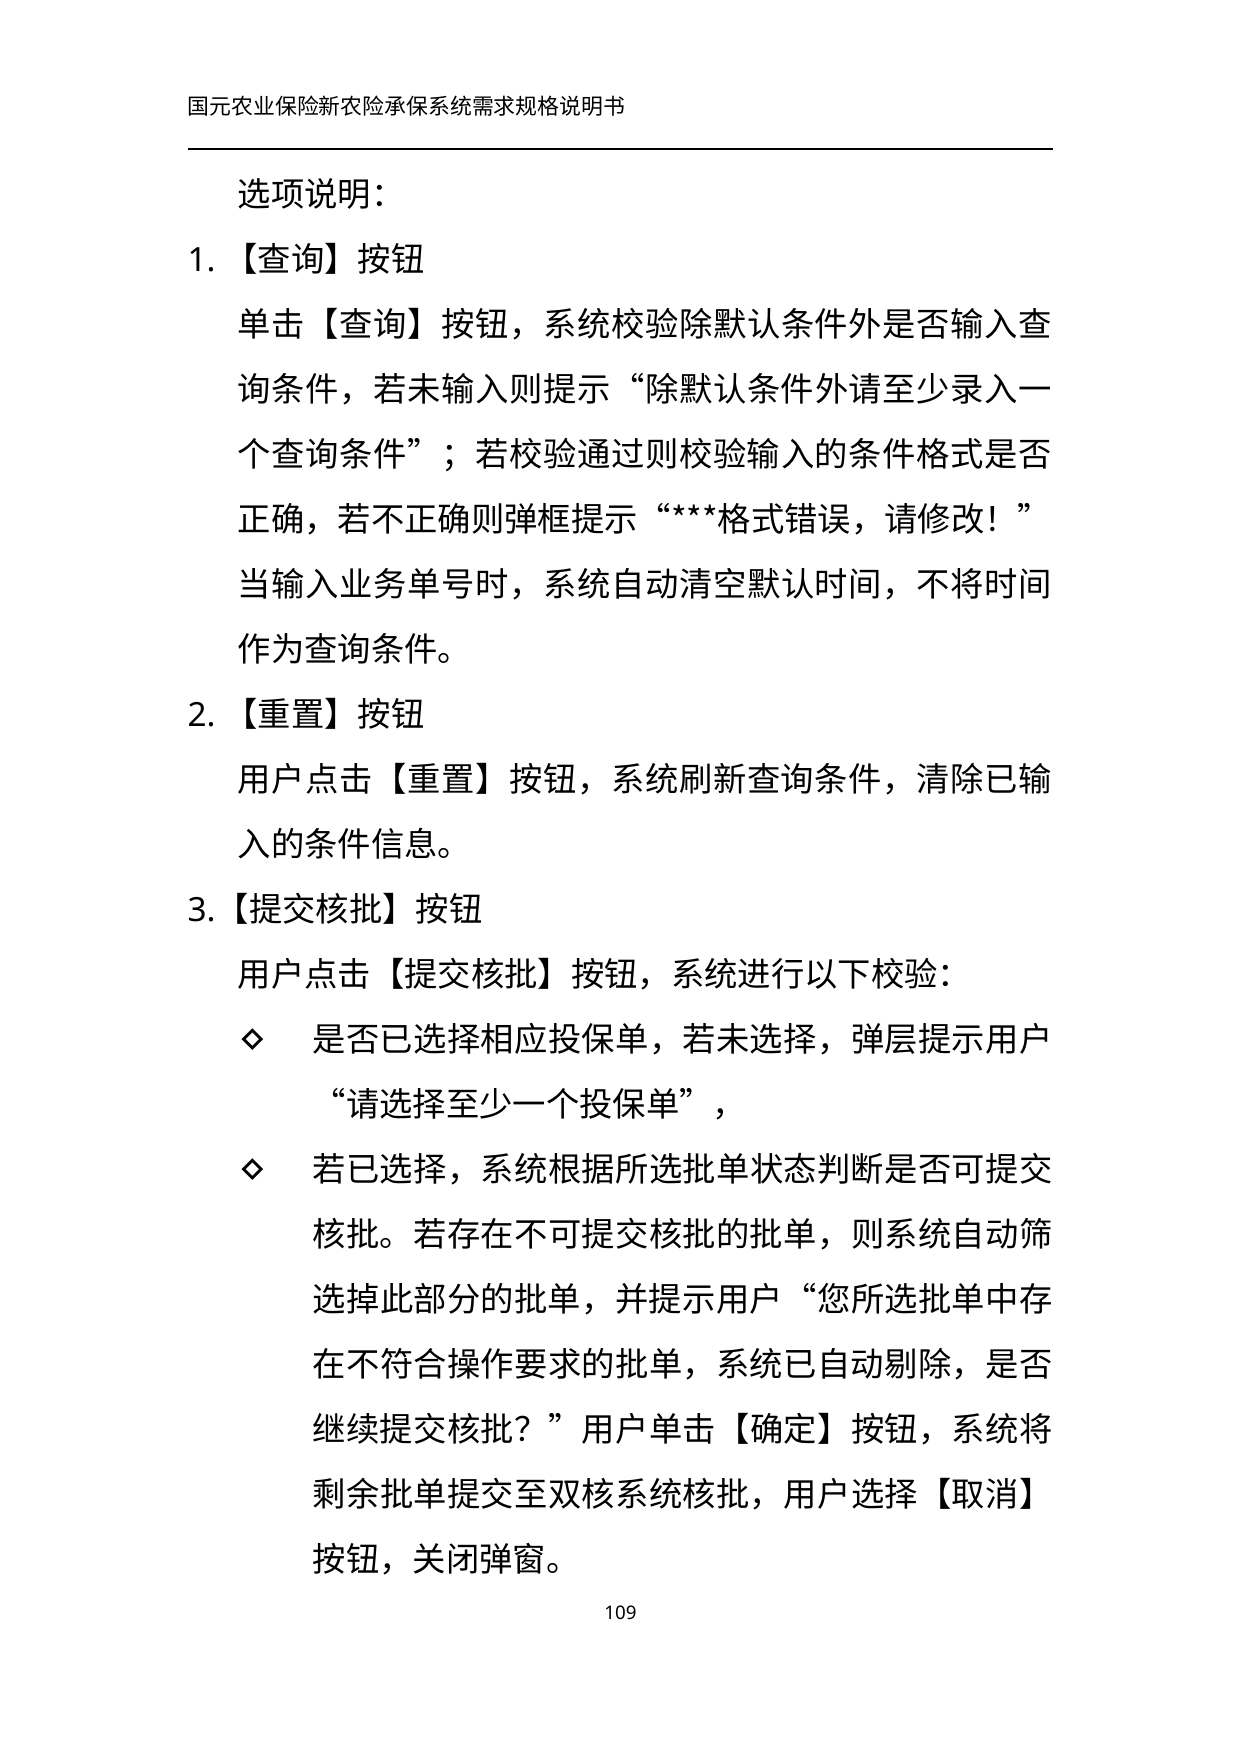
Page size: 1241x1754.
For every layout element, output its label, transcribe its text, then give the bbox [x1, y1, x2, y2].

text 1. 【查询】按钮 [187, 225, 1053, 290]
text 用户点击【重置】按钮，系统刷新查询条件，清除已输入的条件信息。 [237, 745, 1053, 875]
list 若已选择，系统根据所选批单状态判断是否可提交核批。若存在不可提交核批的批单，则系统自动筛选掉此部分的批单，并提示用户“您所选批单中存在不符合操作要求的批单，系统已自动剔除，是否继续提交核批？”用户单击【确定】按钮，系统将剩余批单提交至双核系统核批，用户选择【取消】按钮，关闭弹窗。 [237, 1135, 1053, 1590]
text 3.【提交核批】按钮 [187, 875, 1053, 940]
text 选项说明： [237, 160, 1053, 225]
text 单击【查询】按钮，系统校验除默认条件外是否输入查询条件，若未输入则提示“除默认条件外请至少录入一个查询条件”；若校验通过则校验输入的条件格式是否正确，若不正确则弹框提示“***格式错误，请修改！” [237, 290, 1053, 550]
list 是否已选择相应投保单，若未选择，弹层提示用户“请选择至少一个投保单”， [237, 1005, 1053, 1135]
text 2. 【重置】按钮 [187, 680, 1053, 745]
text 当输入业务单号时，系统自动清空默认时间，不将时间作为查询条件。 [237, 550, 1053, 680]
text 用户点击【提交核批】按钮，系统进行以下校验： [237, 940, 1053, 1005]
